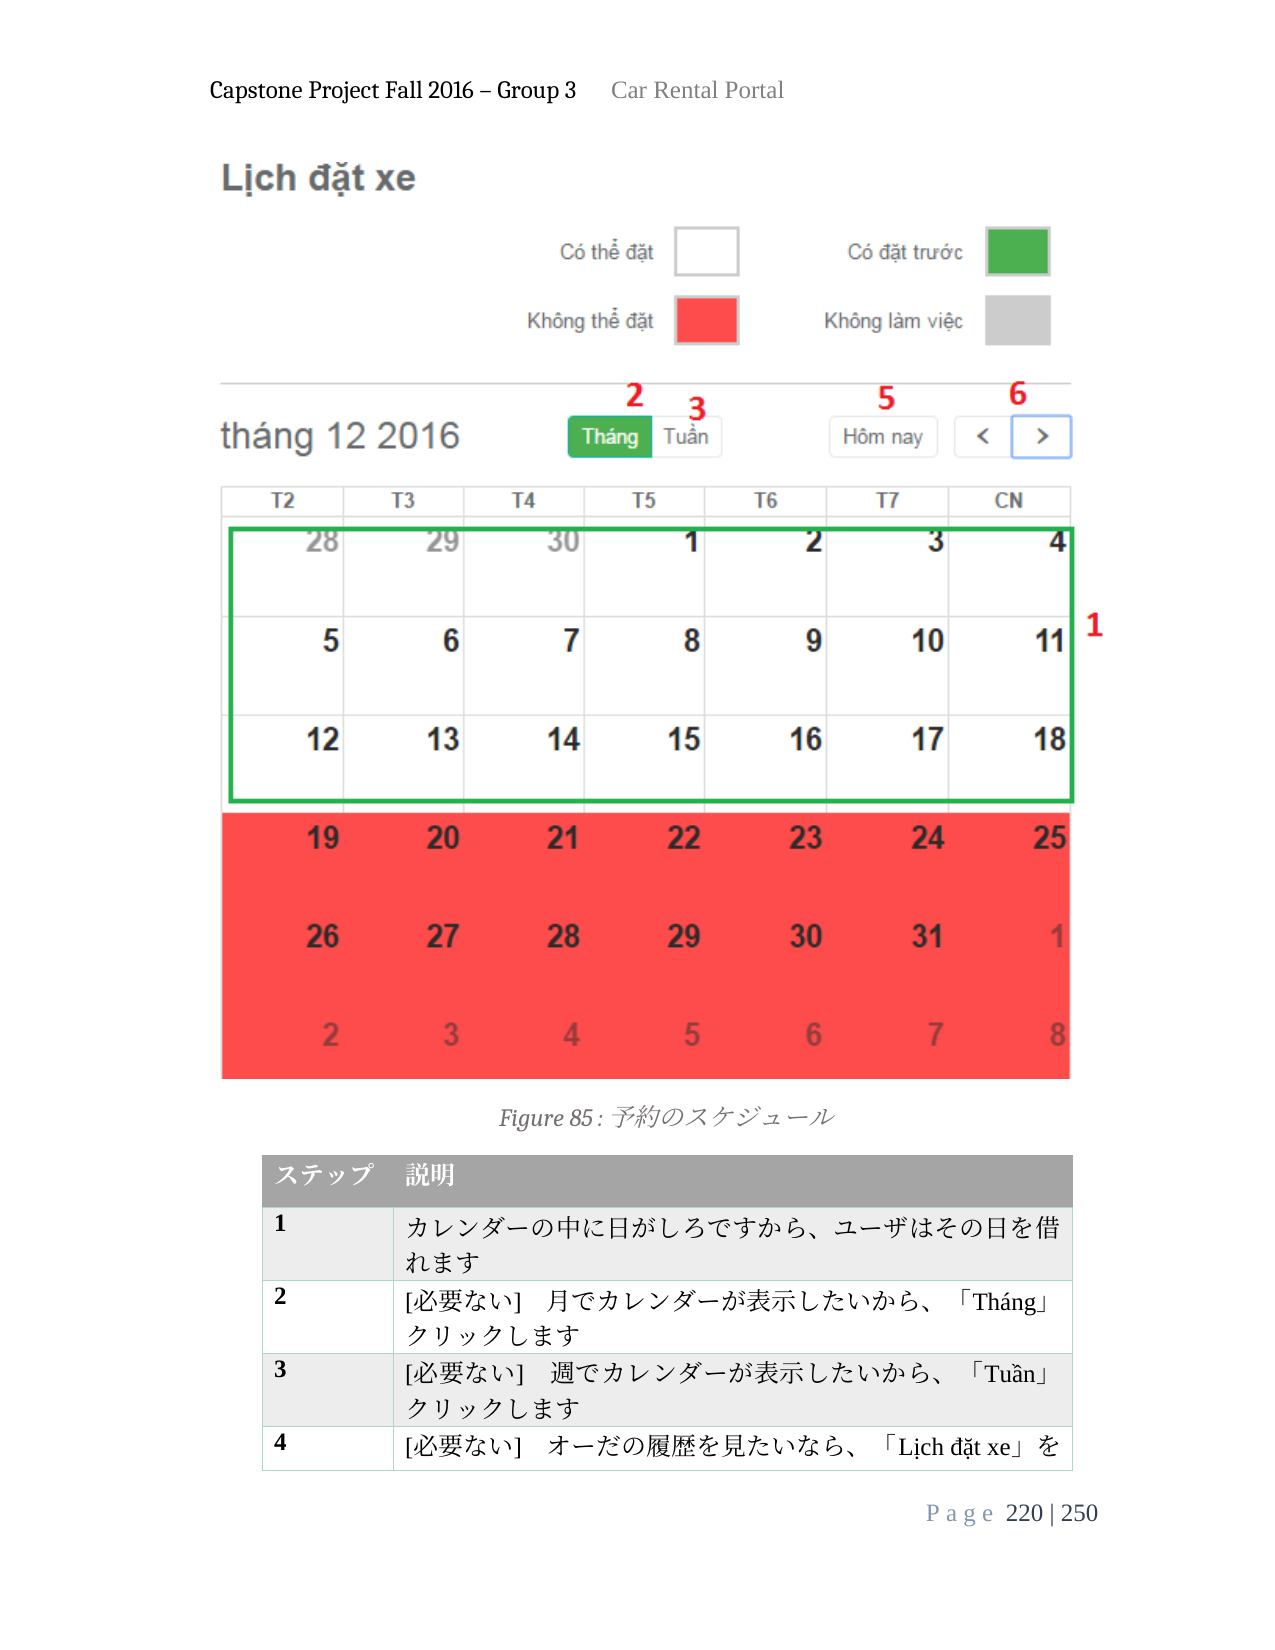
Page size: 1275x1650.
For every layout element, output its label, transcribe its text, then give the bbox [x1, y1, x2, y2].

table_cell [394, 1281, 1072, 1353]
text Figure 85 : 予約のスケジュール [210, 1098, 1125, 1134]
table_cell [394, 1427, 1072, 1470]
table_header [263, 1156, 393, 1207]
picture [210, 162, 1109, 1079]
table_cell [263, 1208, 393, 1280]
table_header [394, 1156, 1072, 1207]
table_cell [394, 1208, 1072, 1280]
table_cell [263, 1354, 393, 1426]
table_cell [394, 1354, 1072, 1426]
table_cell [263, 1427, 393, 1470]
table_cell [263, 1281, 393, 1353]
